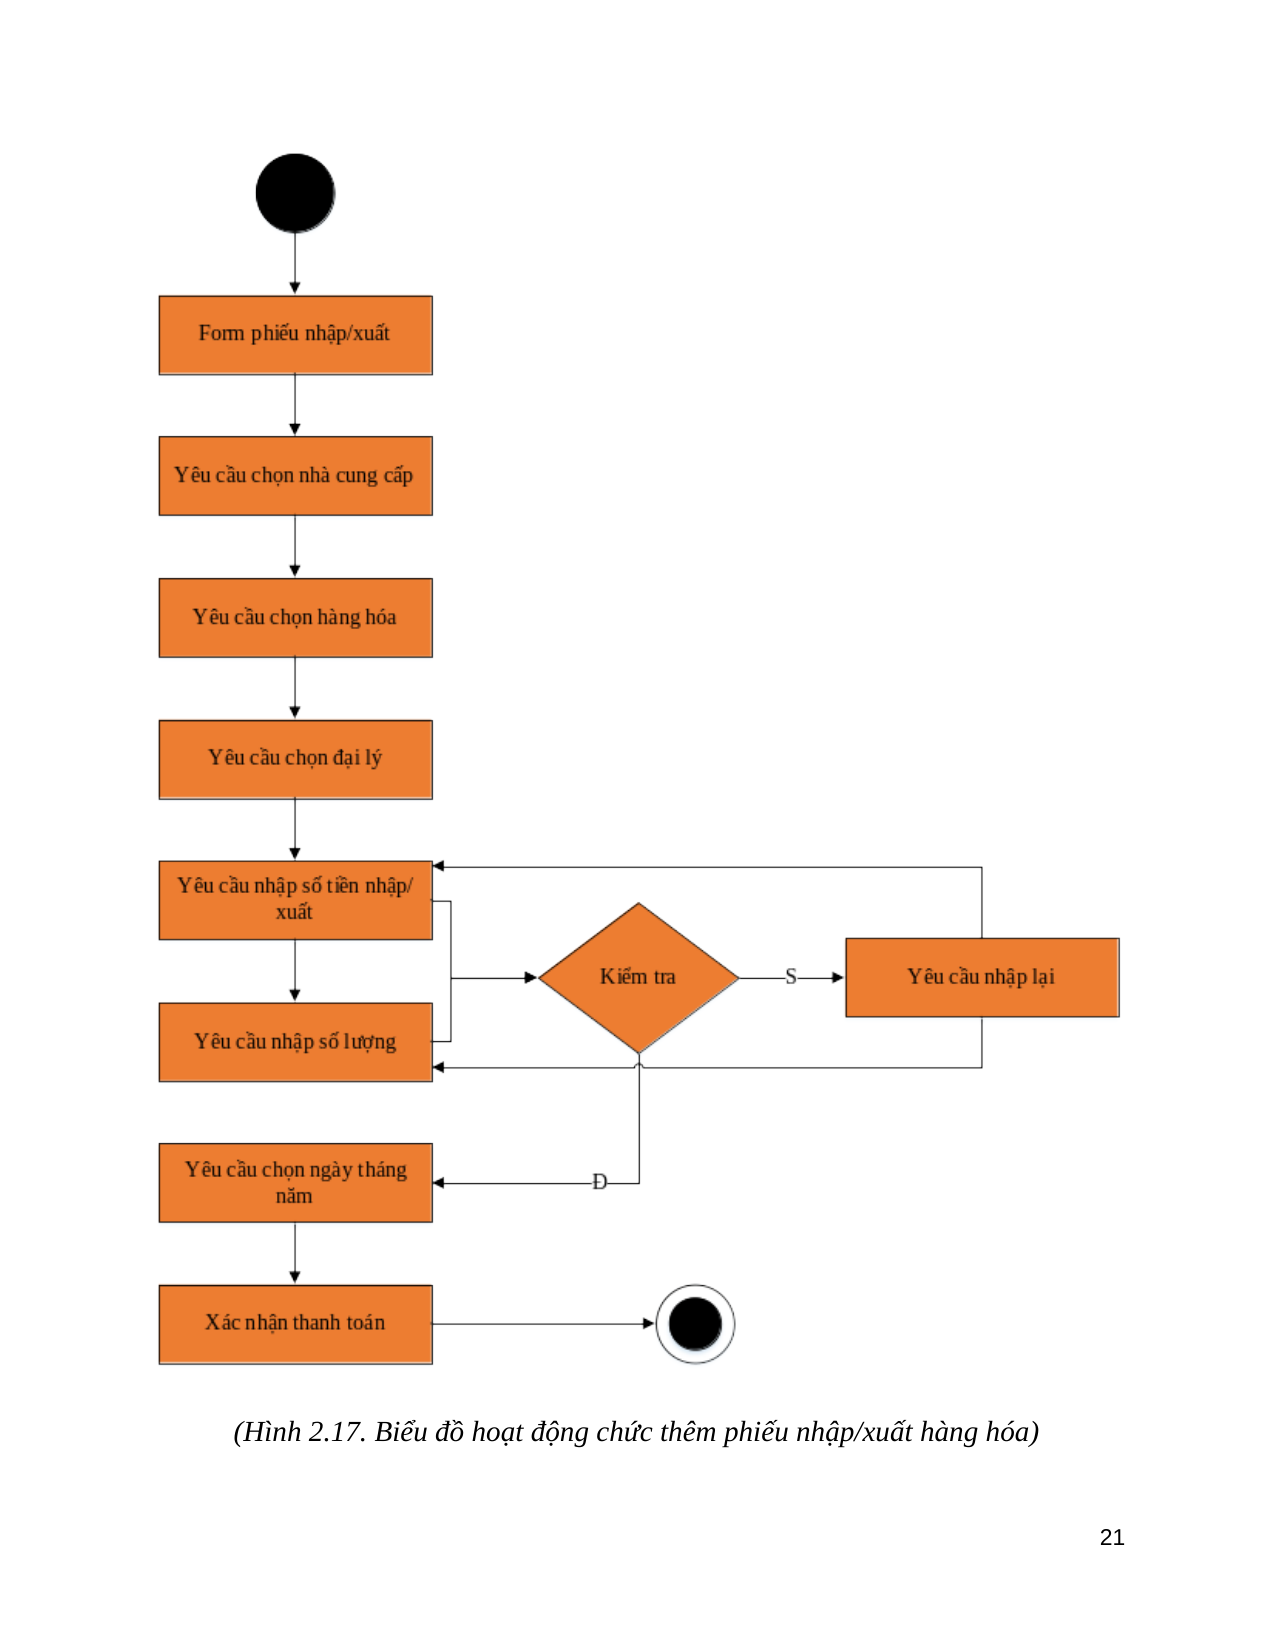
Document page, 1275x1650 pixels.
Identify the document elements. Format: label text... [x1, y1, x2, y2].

text (Hình 2.17. Biểu đồ hoạt động chức thêm phiếu nhập/xuất hàng hóa) [150, 1414, 1125, 1447]
